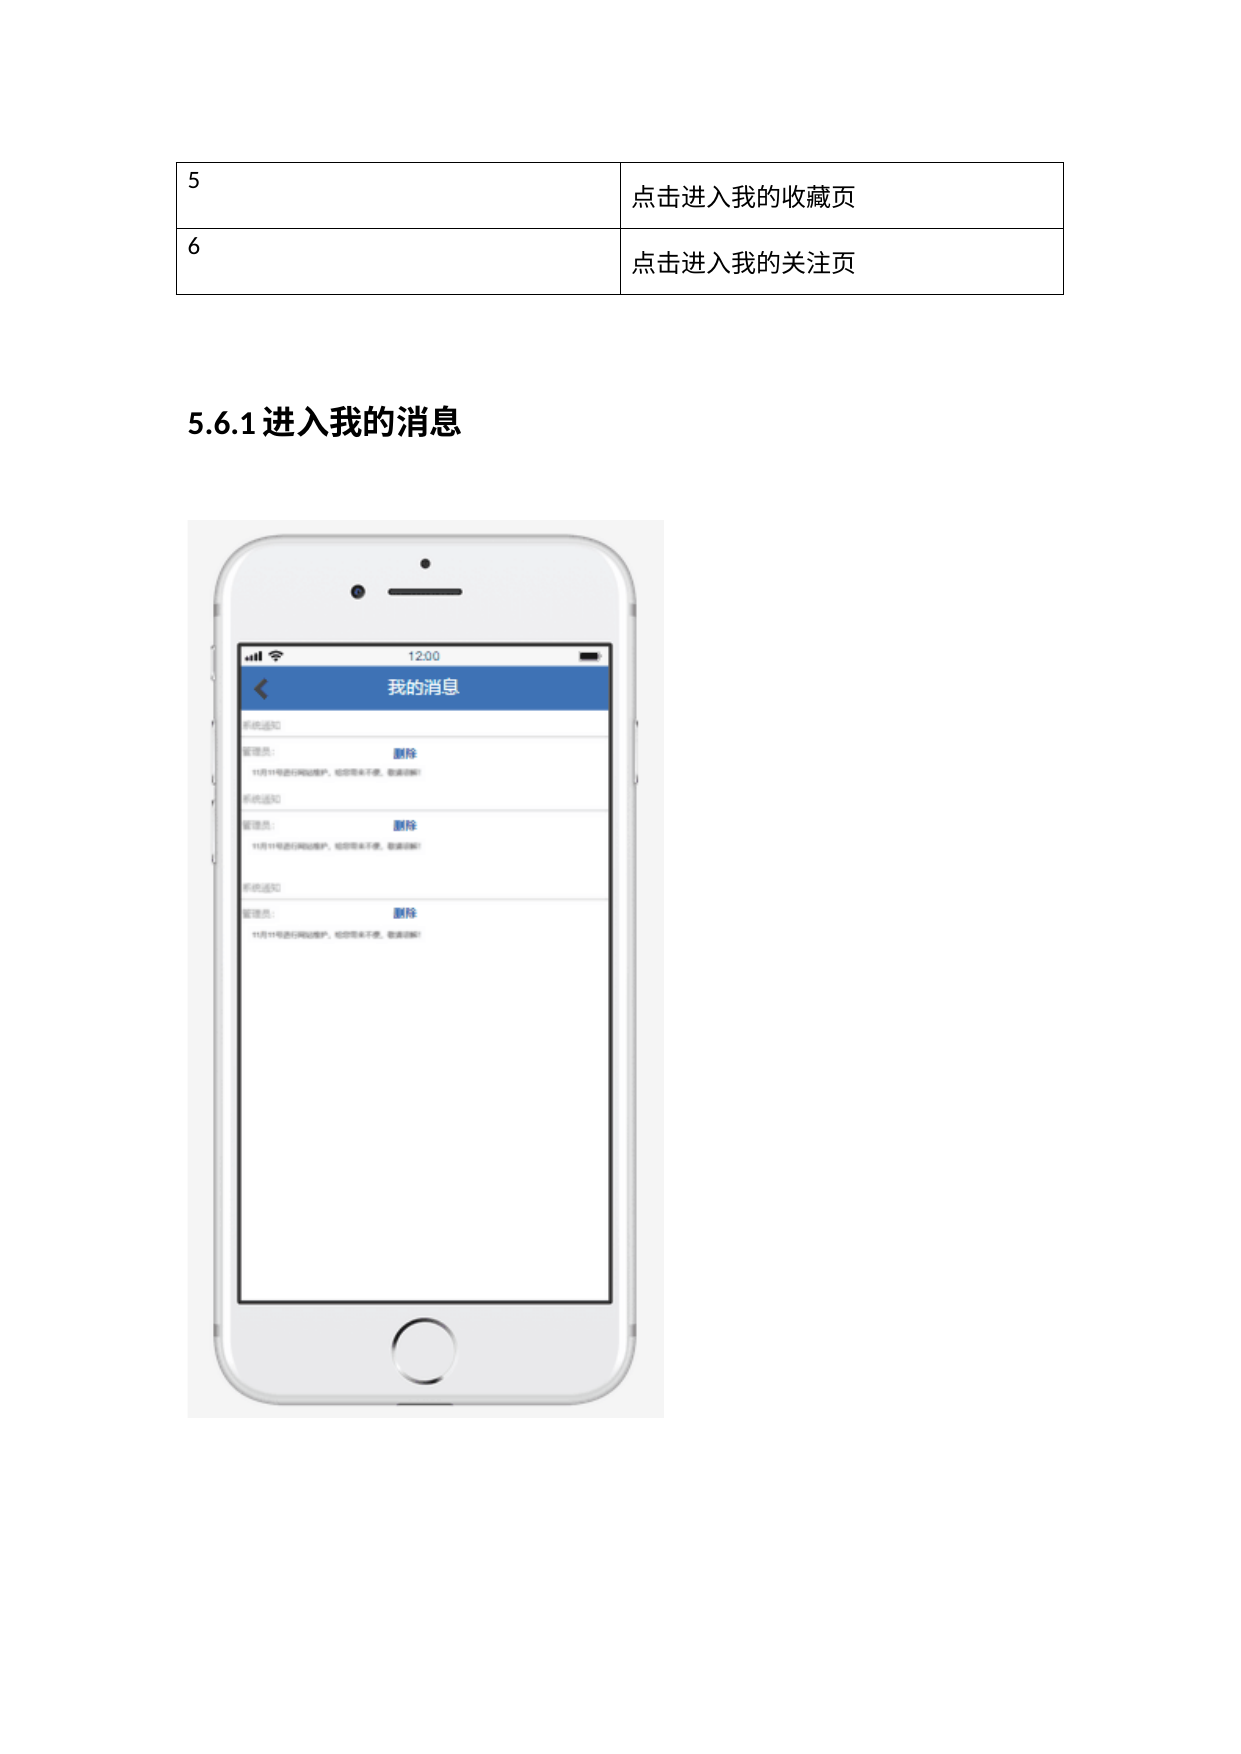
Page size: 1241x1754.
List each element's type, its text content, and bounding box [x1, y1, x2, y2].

table_cell 6 [177, 229, 620, 294]
table_cell 点击进入我的关注页 [621, 229, 1063, 294]
table_cell 5 [177, 163, 620, 228]
subtitle 5.6.1进入我的消息 [187, 387, 1053, 452]
table_cell 点击进入我的收藏页 [621, 163, 1063, 228]
picture [187, 520, 664, 1418]
